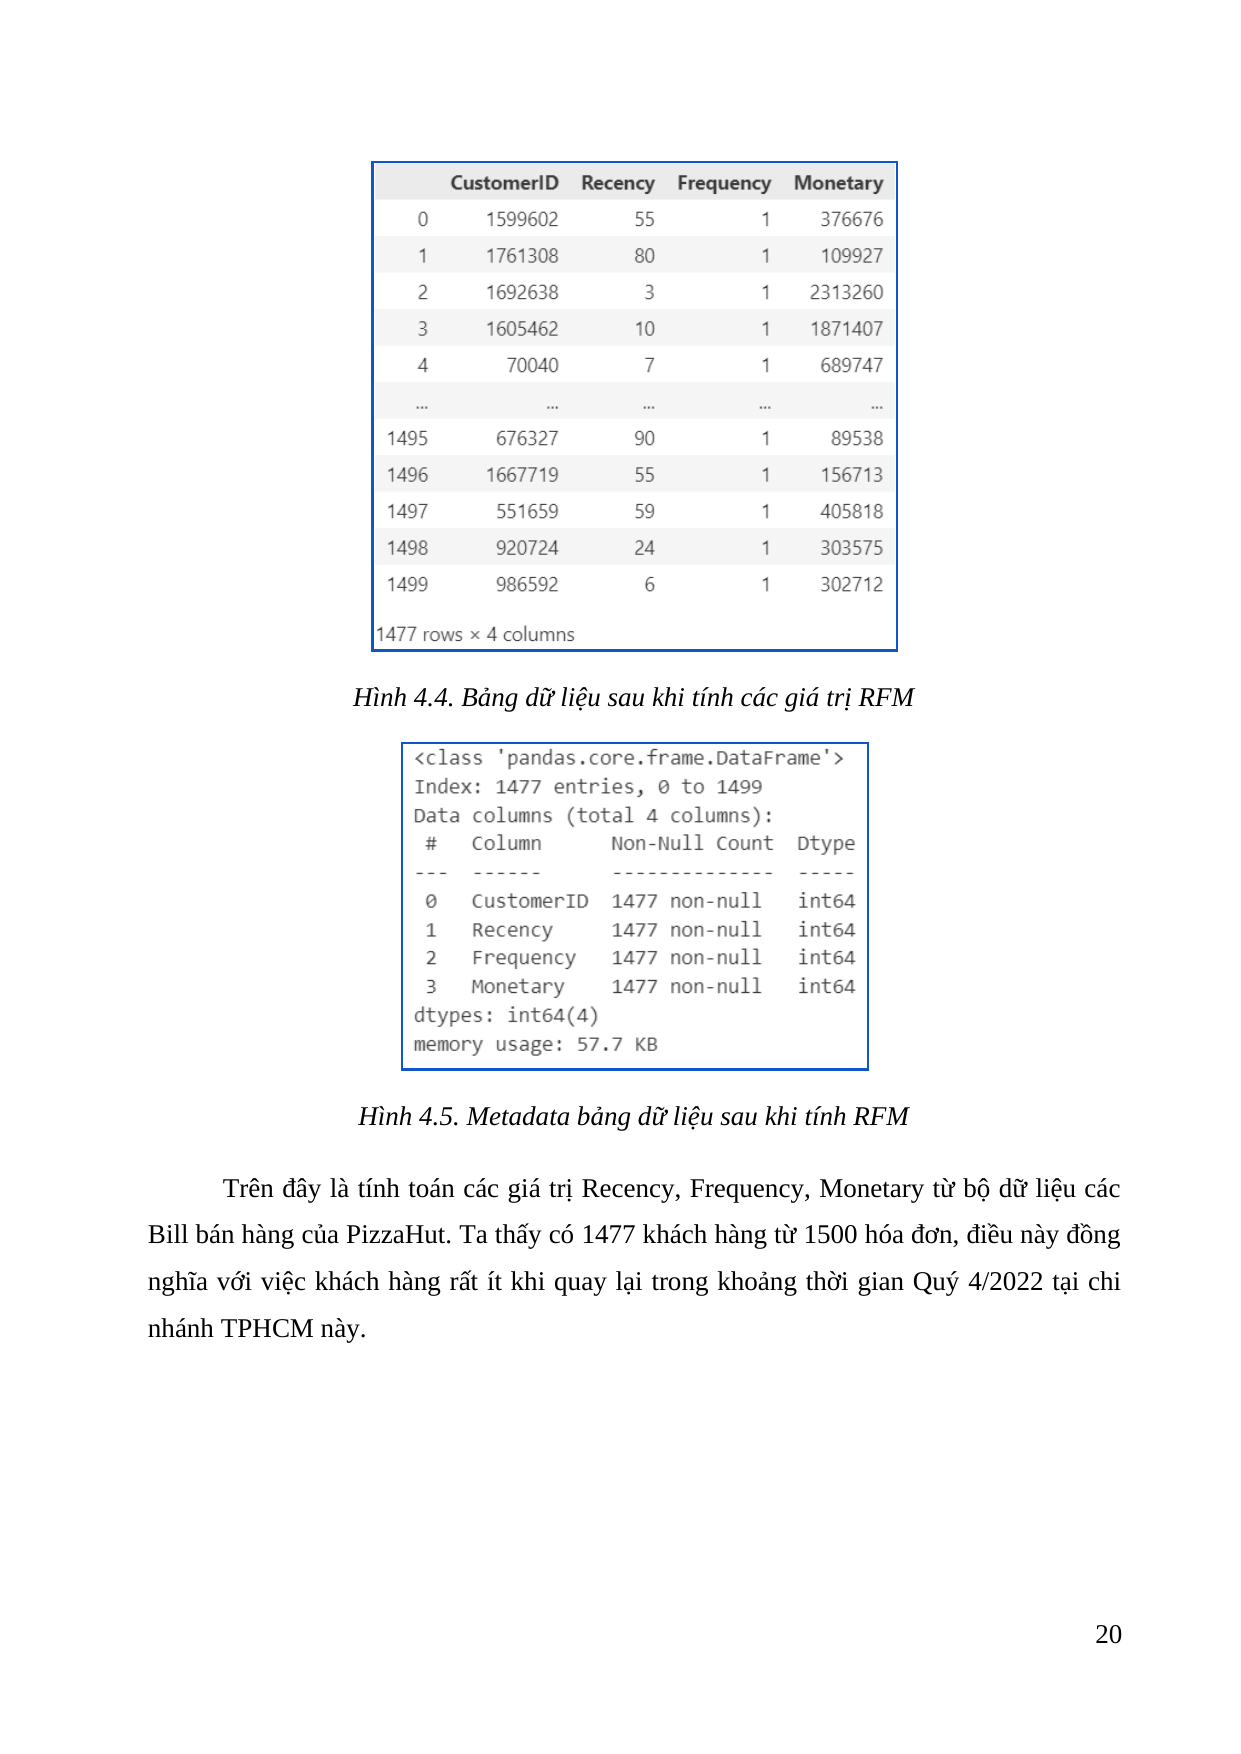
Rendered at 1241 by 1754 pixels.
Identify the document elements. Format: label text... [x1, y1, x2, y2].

picture [403, 744, 867, 1068]
text Trên đây là tính toán các giá trị Recency, Frequency, Monetary từ bộ dữ liệu các Bill bán hàng của PizzaHut. Ta thấy có 1477 khách hàng từ 1500 hóa đơn, điều này đồng nghĩa với việc khách hàng rất ít khi quay lại trong khoảng thời gian Quý 4/2022 tại chi nhánh TPHCM này. [148, 1172, 1122, 1343]
subtitle Hình 4.4. Bảng dữ liệu sau khi tính các giá trị RFM [148, 681, 1122, 712]
picture [374, 163, 896, 649]
subtitle Hình 4.5. Metadata bảng dữ liệu sau khi tính RFM [148, 1100, 1122, 1131]
